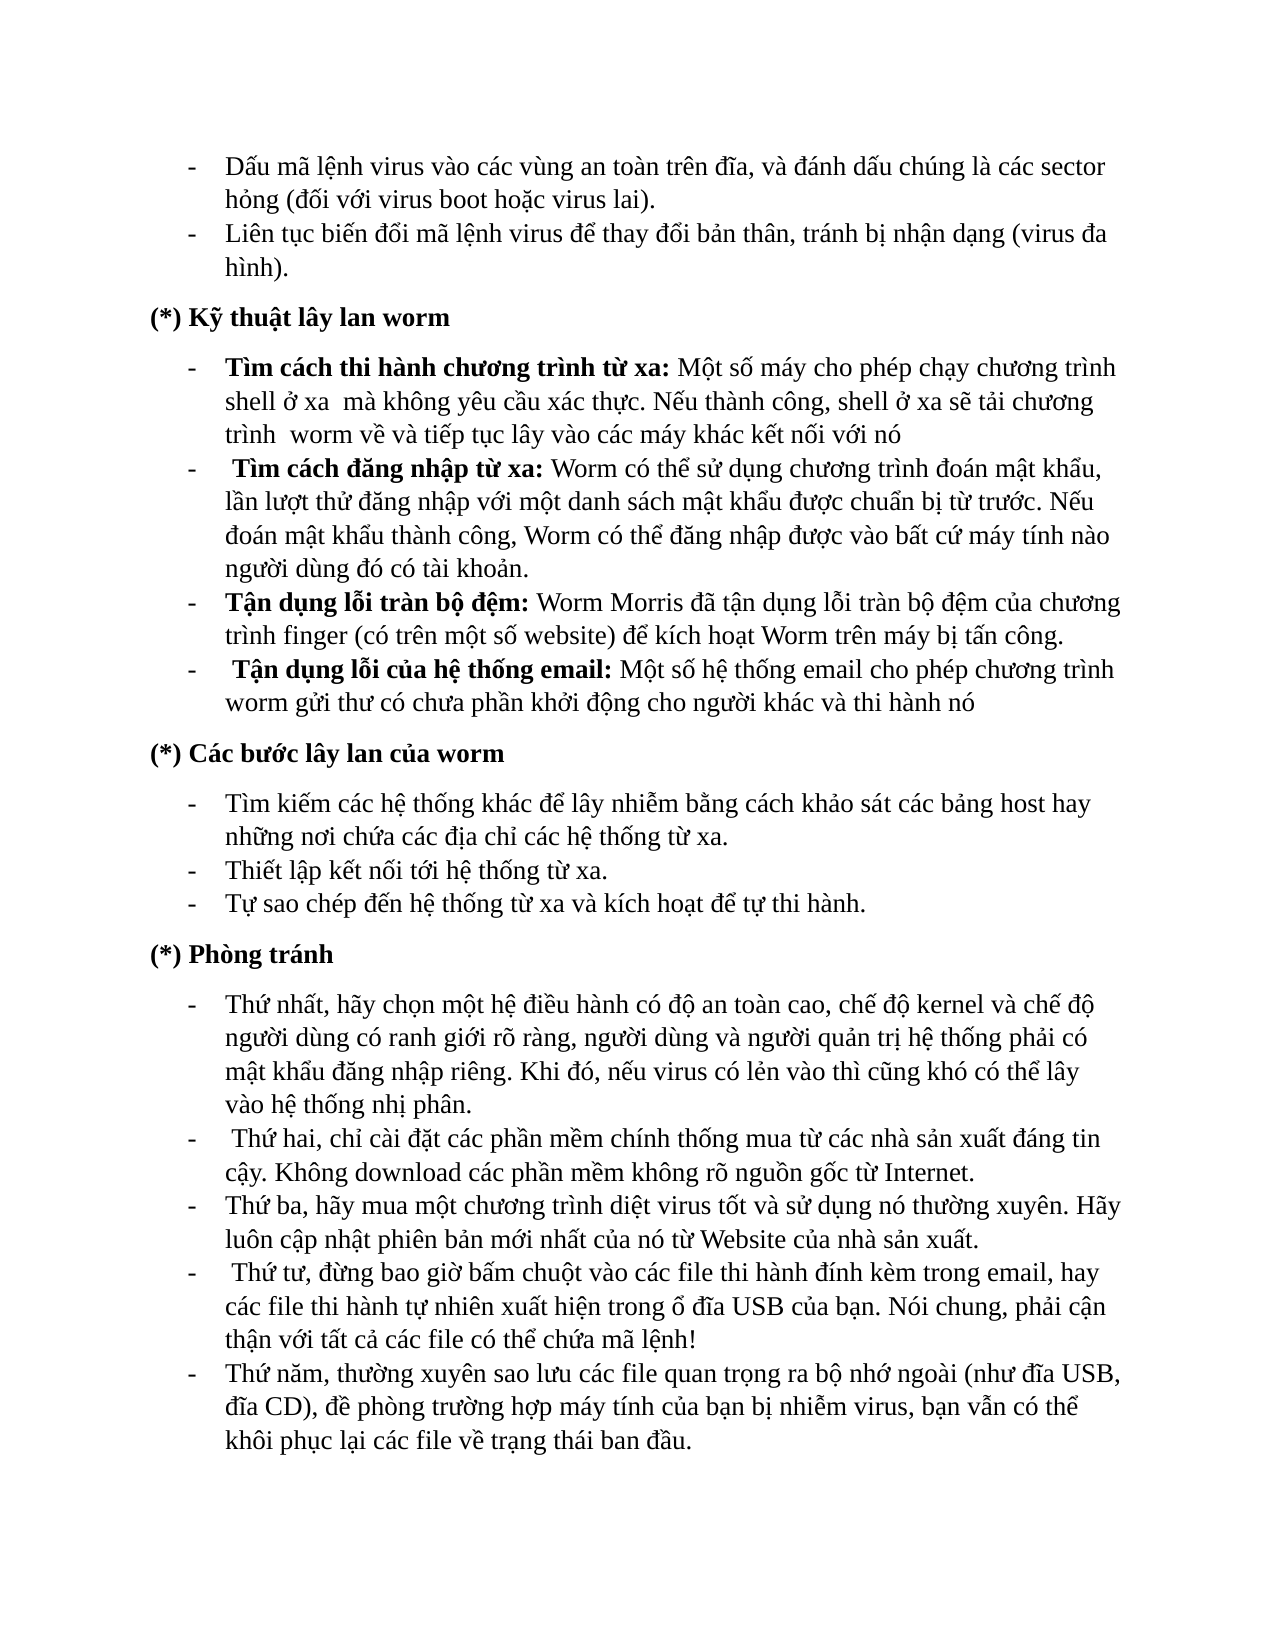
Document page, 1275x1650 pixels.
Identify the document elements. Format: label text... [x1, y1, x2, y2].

list Tìm cách thi hành chương trình từ xa: Một số máy cho phép chạy chương trình shell ở xa mà không yêu cầu xác thực. Nếu thành công, shell ở xa sẽ tải chương trình worm về và tiếp tục lây vào các máy khác kết nối với nó [187, 351, 1125, 449]
list Liên tục biến đổi mã lệnh virus để thay đổi bản thân, tránh bị nhận dạng (virus đa hình). [187, 217, 1125, 282]
list Tận dụng lỗi của hệ thống email: Một số hệ thống email cho phép chương trình worm gửi thư có chưa phần khởi động cho người khác và thi hành nó [187, 653, 1125, 718]
list Tìm cách đăng nhập từ xa: Worm có thể sử dụng chương trình đoán mật khẩu, lần lượt thử đăng nhập với một danh sách mật khẩu được chuẩn bị từ trước. Nếu đoán mật khẩu thành công, Worm có thể đăng nhập được vào bất cứ máy tính nào người dùng đó có tài khoản. [187, 452, 1125, 583]
text (*) Phòng tránh [150, 938, 1125, 969]
list Thứ nhất, hãy chọn một hệ điều hành có độ an toàn cao, chế độ kernel và chế độ người dùng có ranh giới rõ ràng, người dùng và người quản trị hệ thống phải có mật khẩu đăng nhập riêng. Khi đó, nếu virus có lẻn vào thì cũng khó có thể lây vào hệ thống nhị phân. [187, 988, 1125, 1120]
list Thiết lập kết nối tới hệ thống từ xa. [187, 854, 1125, 885]
list Tận dụng lỗi tràn bộ đệm: Worm Morris đã tận dụng lỗi tràn bộ đệm của chương trình finger (có trên một số website) để kích hoạt Worm trên máy bị tấn công. [187, 586, 1125, 651]
list Tự sao chép đến hệ thống từ xa và kích hoạt để tự thi hành. [187, 887, 1125, 919]
list Thứ năm, thường xuyên sao lưu các file quan trọng ra bộ nhớ ngoài (như đĩa USB, đĩa CD), đề phòng trường hợp máy tính của bạn bị nhiễm virus, bạn vẫn có thể khôi phục lại các file về trạng thái ban đầu. [187, 1357, 1125, 1455]
text (*) Các bước lây lan của worm [150, 737, 1125, 768]
list Tìm kiếm các hệ thống khác để lây nhiễm bằng cách khảo sát các bảng host hay những nơi chứa các địa chỉ các hệ thống từ xa. [187, 787, 1125, 852]
list Thứ tư, đừng bao giờ bấm chuột vào các file thi hành đính kèm trong email, hay các file thi hành tự nhiên xuất hiện trong ổ đĩa USB của bạn. Nói chung, phải cận thận với tất cả các file có thể chứa mã lệnh! [187, 1256, 1125, 1354]
list Thứ ba, hãy mua một chương trình diệt virus tốt và sử dụng nó thường xuyên. Hãy luôn cập nhật phiên bản mới nhất của nó từ Website của nhà sản xuất. [187, 1189, 1125, 1254]
list Thứ hai, chỉ cài đặt các phần mềm chính thống mua từ các nhà sản xuất đáng tin cậy. Không download các phần mềm không rõ nguồn gốc từ Internet. [187, 1122, 1125, 1187]
text (*) Kỹ thuật lây lan worm [150, 301, 1125, 332]
list Dấu mã lệnh virus vào các vùng an toàn trên đĩa, và đánh dấu chúng là các sector hỏng (đối với virus boot hoặc virus lai). [187, 150, 1125, 215]
